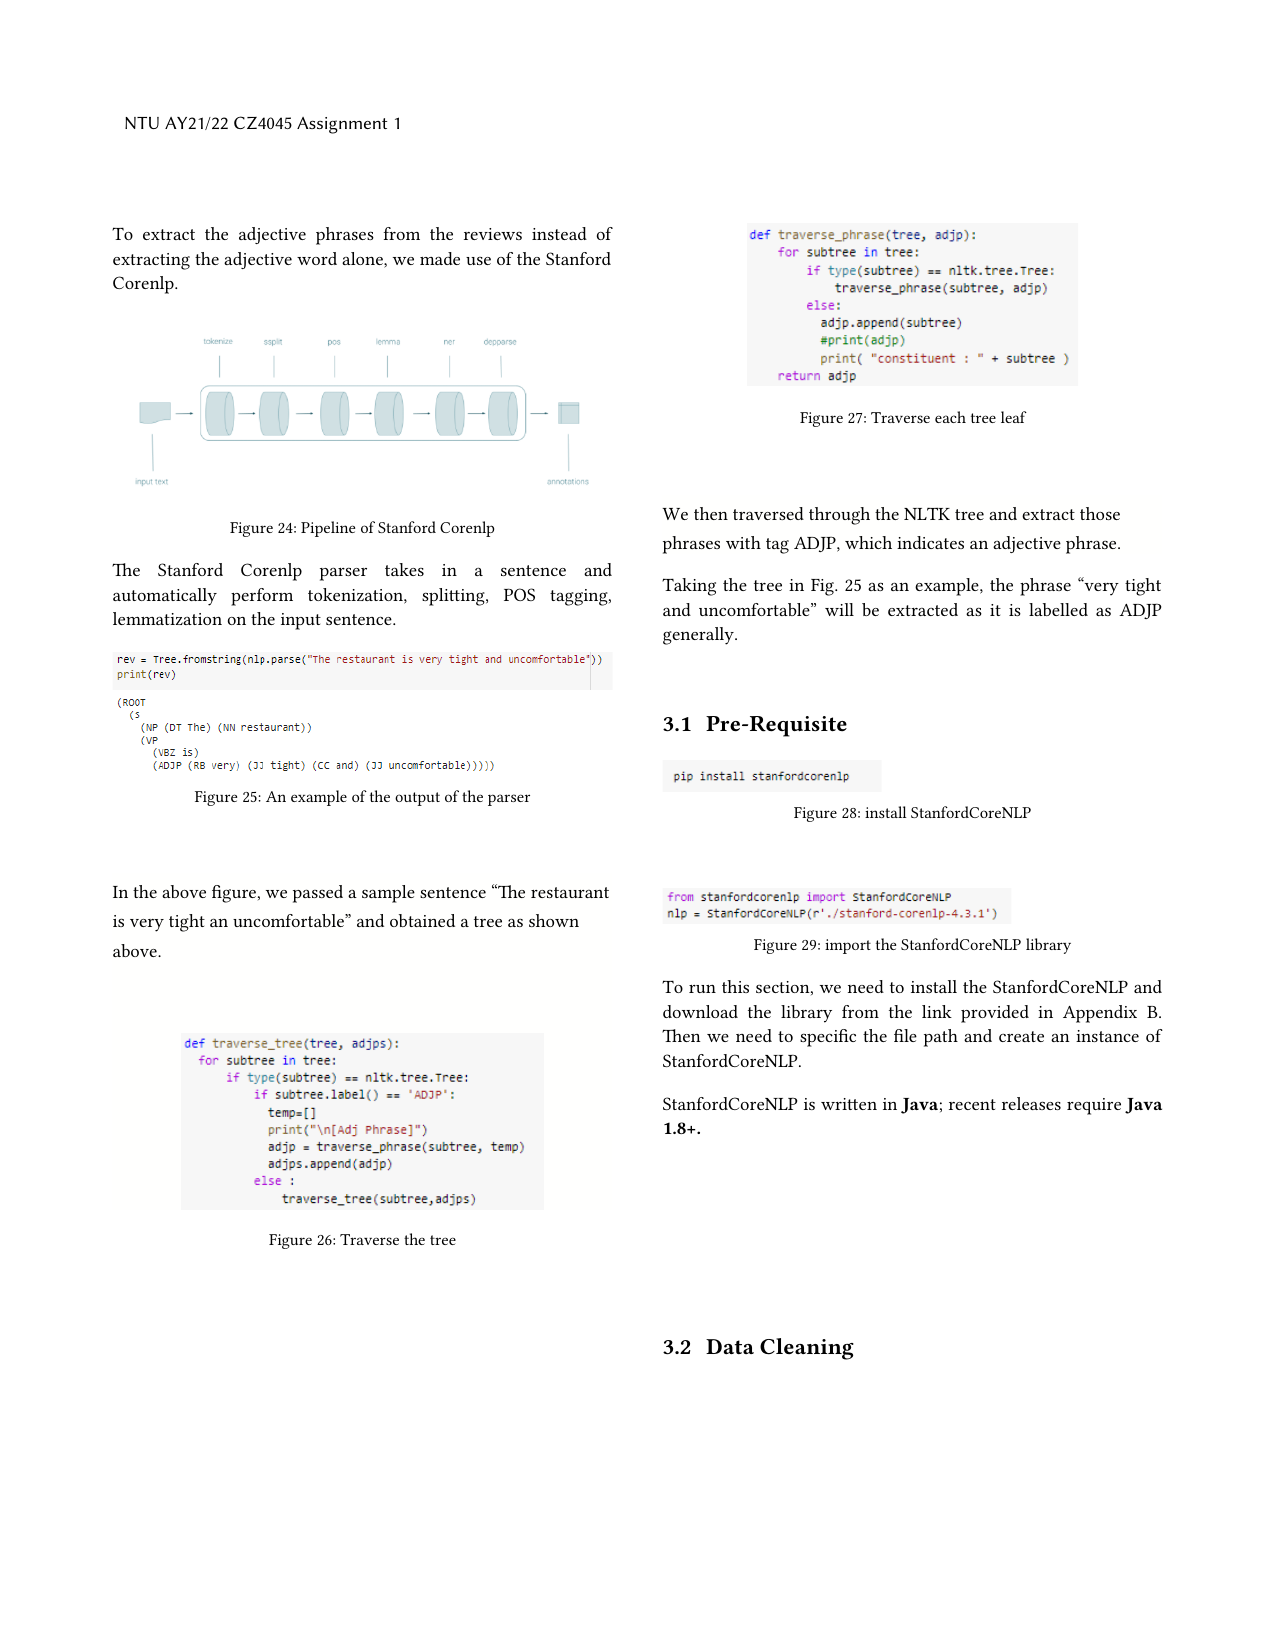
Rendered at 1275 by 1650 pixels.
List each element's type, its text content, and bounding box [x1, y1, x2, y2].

text To extract the adjective phrases from the reviews instead of extracting the adjective word alone, we made use of the Stanford Corenlp. [112, 224, 612, 294]
text We then traversed through the NLTK tree and extract those phrases with tag ADJP, which indicates an adjective phrase. [662, 495, 1162, 554]
text Figure 26: Traverse the tree [112, 1231, 612, 1250]
text Figure 29: import the StanfordCoreNLP library [662, 935, 1162, 954]
text In the above figure, we passed a sample sentence “The restaurant is very tight an uncomfortable” and obtained a tree as shown above. [112, 873, 612, 962]
text Figure 25: An example of the output of the parser [112, 787, 612, 806]
picture [662, 759, 882, 792]
text StanfordCoreNLP is written in Java; recent releases require Java 1.8+. [662, 1093, 1162, 1139]
picture [112, 316, 613, 507]
picture [662, 888, 1012, 924]
text Figure 24: Pipeline of Stanford Corenlp [112, 518, 612, 537]
picture [747, 223, 1079, 386]
text The Stanford Corenlp parser takes in a sentence and automatically perform tokenization, splitting, POS tagging, lemmatization on the input sentence. [112, 560, 612, 630]
text Figure 27: Traverse each tree leaf [662, 409, 1162, 428]
text 3.1 Pre-Requisite [662, 711, 1162, 737]
text Figure 28: install StanfordCoreNLP [662, 803, 1162, 822]
text Taking the tree in Fig. 25 as an example, the phrase “very tight and uncomfortable” will be extracted as it is labelled as ADJP generally. [662, 575, 1162, 645]
picture [181, 1033, 544, 1210]
text To run this section, we need to install the StanfordCoreNLP and download the library from the link provided in Appendix B. Then we need to specific the file path and create an instance of StanfordCoreNLP. [662, 977, 1162, 1072]
picture [112, 652, 613, 776]
text 3.2 Data Cleaning [662, 1334, 1162, 1360]
